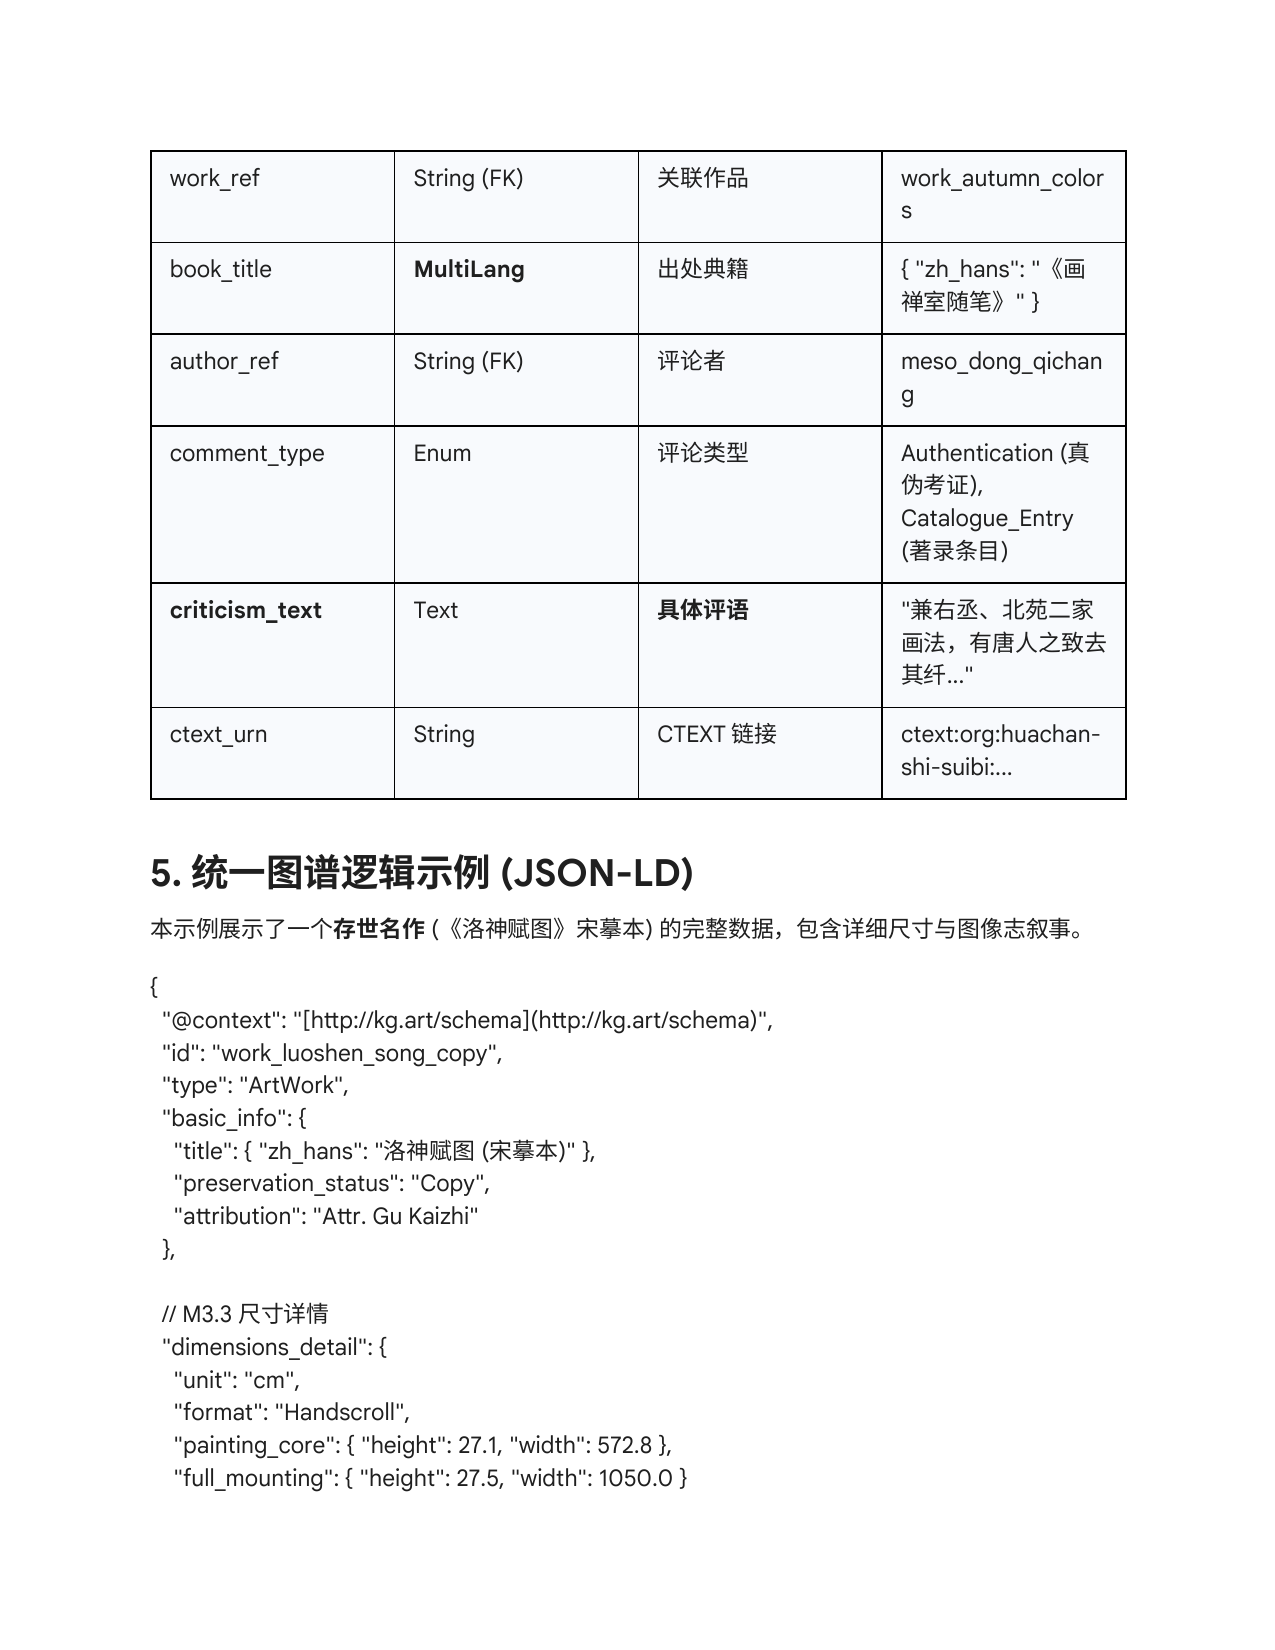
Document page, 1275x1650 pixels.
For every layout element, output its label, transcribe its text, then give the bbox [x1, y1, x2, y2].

table_cell 评论类型 [639, 427, 881, 582]
table_cell String [395, 708, 638, 798]
table_cell MultiLang [395, 243, 638, 333]
subtitle 5. 统一图谱逻辑示例 (JSON-LD) [150, 850, 1125, 897]
table_cell 出处典籍 [639, 243, 881, 333]
table_cell String (FK) [395, 152, 638, 242]
table_cell ctext:org:huachan-shi-suibi:... [883, 708, 1125, 798]
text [150, 973, 1125, 1493]
table_cell work_autumn_colors [883, 152, 1125, 242]
table_cell 具体评语 [639, 584, 881, 706]
table_cell Enum [395, 427, 638, 582]
table_cell criticism_text [152, 584, 394, 706]
table_cell { "zh_hans": "《画禅室随笔》" } [883, 243, 1125, 333]
table_cell 关联作品 [639, 152, 881, 242]
table_cell CTEXT 链接 [639, 708, 881, 798]
text 本示例展示了一个存世名作 (《洛神赋图》宋摹本) 的完整数据，包含详细尺寸与图像志叙事。 [150, 916, 1125, 944]
table_cell comment_type [152, 427, 394, 582]
table_cell Authentication (真伪考证), Catalogue_Entry (著录条目) [883, 427, 1125, 582]
table_cell meso_dong_qichang [883, 335, 1125, 425]
table_cell String (FK) [395, 335, 638, 425]
table_cell "兼右丞、北苑二家画法，有唐人之致去其纤..." [883, 584, 1125, 706]
table_cell work_ref [152, 152, 394, 242]
table_cell 评论者 [639, 335, 881, 425]
table_cell ctext_urn [152, 708, 394, 798]
table_cell Text [395, 584, 638, 706]
table_cell book_title [152, 243, 394, 333]
table_cell author_ref [152, 335, 394, 425]
